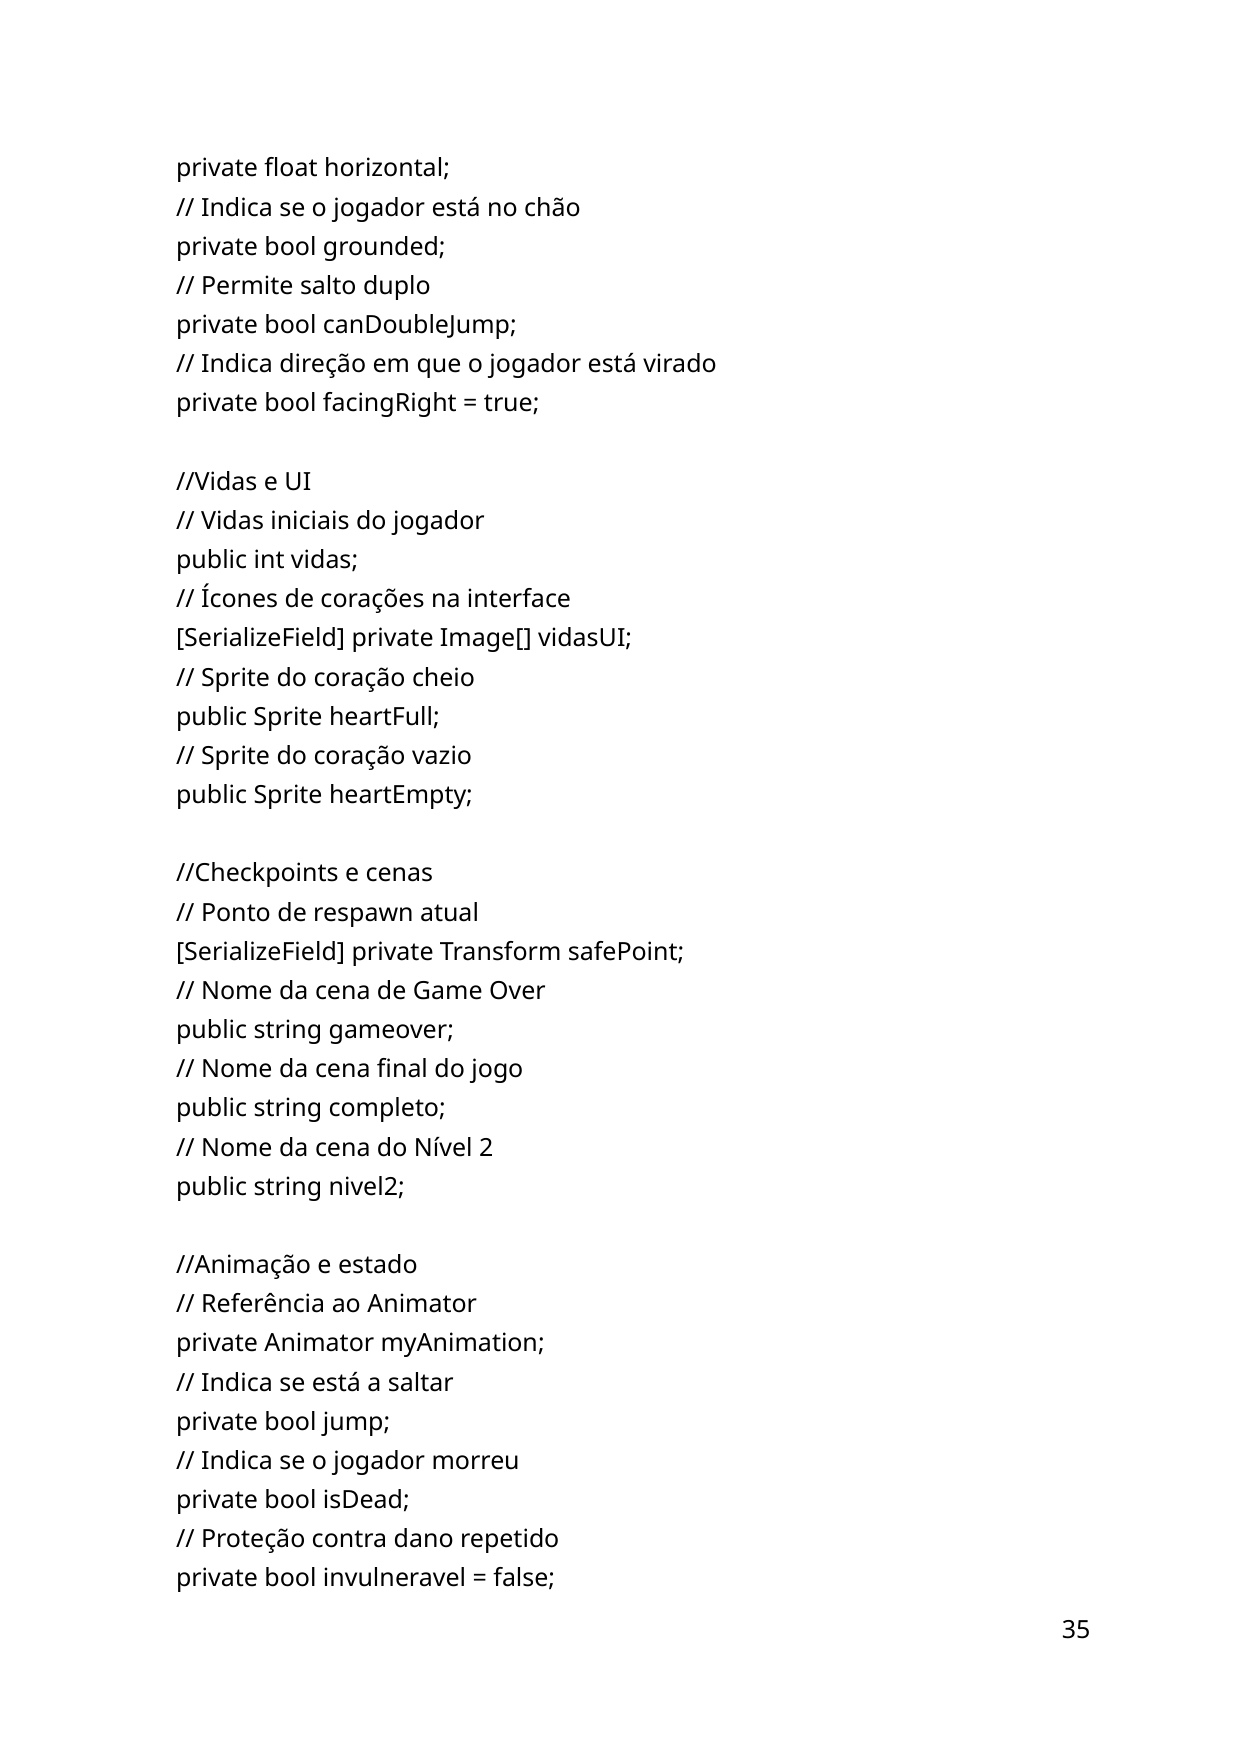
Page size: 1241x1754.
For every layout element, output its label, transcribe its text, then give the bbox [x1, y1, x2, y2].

text //Vidas e UI [150, 463, 1090, 497]
text // Ícones de corações na interface [150, 581, 1090, 615]
text private Animator myAnimation; [150, 1325, 1090, 1359]
text // Sprite do coração vazio [150, 737, 1090, 772]
text public Sprite heartEmpty; [150, 777, 1090, 811]
text //Checkpoints e cenas [150, 855, 1090, 889]
text private bool jump; [150, 1403, 1090, 1437]
text // Nome da cena do Nível 2 [150, 1129, 1090, 1163]
text // Referência ao Animator [150, 1286, 1090, 1320]
text public string gameover; [150, 1012, 1090, 1046]
text [SerializeField] private Image[] vidasUI; [150, 620, 1090, 654]
text [SerializeField] private Transform safePoint; [150, 933, 1090, 967]
text private bool invulneravel = false; [150, 1560, 1090, 1594]
text public int vidas; [150, 542, 1090, 576]
text // Indica se está a saltar [150, 1364, 1090, 1398]
text private bool grounded; [150, 228, 1090, 262]
text // Nome da cena final do jogo [150, 1051, 1090, 1085]
text // Vidas iniciais do jogador [150, 502, 1090, 537]
text private bool facingRight = true; [150, 385, 1090, 419]
text public string completo; [150, 1090, 1090, 1124]
text private bool canDoubleJump; [150, 307, 1090, 341]
text private float horizontal; [150, 150, 1090, 184]
text //Animação e estado [150, 1247, 1090, 1281]
text public string nivel2; [150, 1168, 1090, 1202]
text private bool isDead; [150, 1482, 1090, 1516]
text public Sprite heartFull; [150, 698, 1090, 732]
text // Indica se o jogador morreu [150, 1442, 1090, 1477]
text // Permite salto duplo [150, 267, 1090, 302]
text // Indica direção em que o jogador está virado [150, 346, 1090, 380]
text // Ponto de respawn atual [150, 894, 1090, 928]
text // Indica se o jogador está no chão [150, 189, 1090, 223]
text // Proteção contra dano repetido [150, 1521, 1090, 1555]
text // Sprite do coração cheio [150, 659, 1090, 693]
text // Nome da cena de Game Over [150, 972, 1090, 1007]
